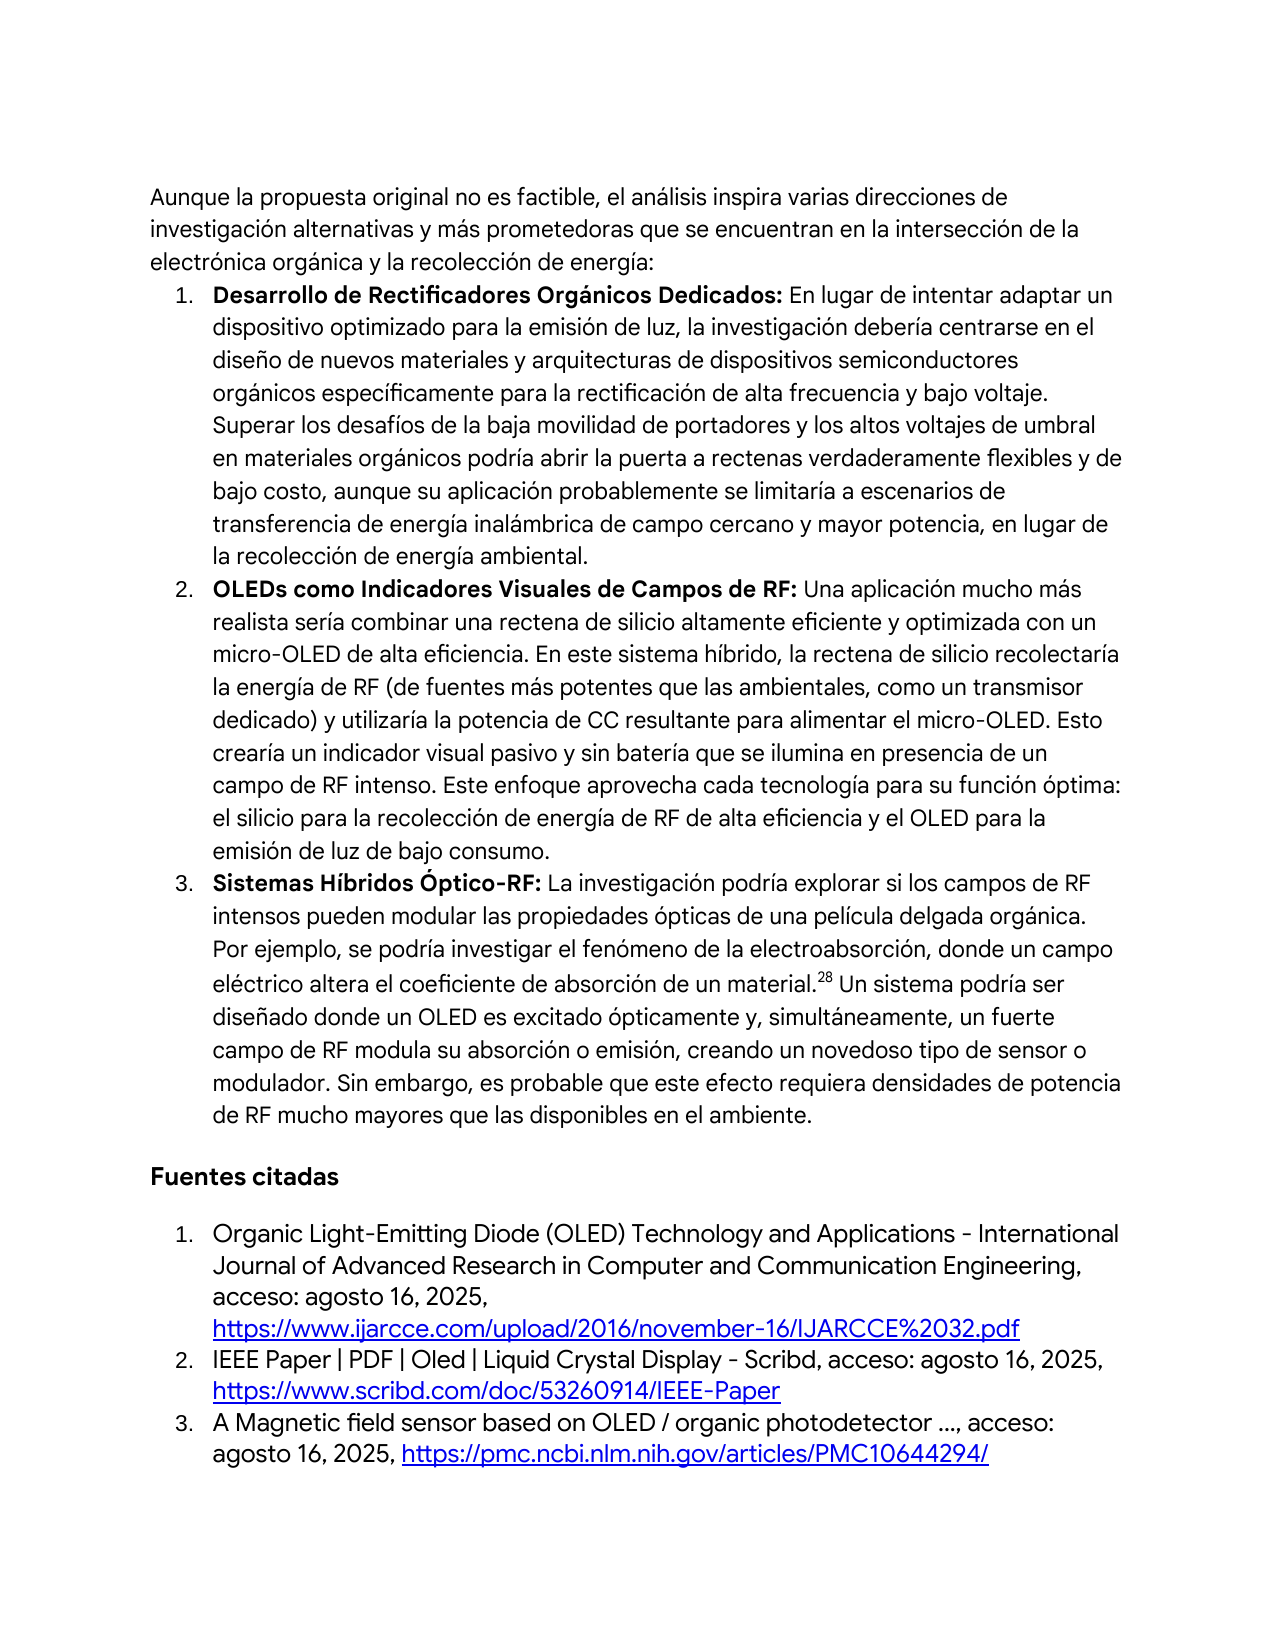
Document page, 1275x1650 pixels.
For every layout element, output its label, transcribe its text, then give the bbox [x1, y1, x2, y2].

list Organic Light-Emitting Diode (OLED) Technology and Applications - International Journal of Advanced Research in Computer and Communication Engineering, acceso: agosto 16, 2025, https://www.ijarcce.com/upload/2016/november-16/IJARCCE%2032.pdf [175, 1219, 1125, 1344]
list IEEE Paper | PDF | Oled | Liquid Crystal Display - Scribd, acceso: agosto 16, 2025, https://www.scribd.com/doc/53260914/IEEE-Paper [175, 1344, 1125, 1407]
list Desarrollo de Rectificadores Orgánicos Dedicados: En lugar de intentar adaptar un dispositivo optimizado para la emisión de luz, la investigación debería centrarse en el diseño de nuevos materiales y arquitecturas de dispositivos semiconductores orgánicos específicamente para la rectificación de alta frecuencia y bajo voltaje. Superar los desafíos de la baja movilidad de portadores y los altos voltajes de umbral en materiales orgánicos podría abrir la puerta a rectenas verdaderamente flexibles y de bajo costo, aunque su aplicación probablemente se limitaría a escenarios de transferencia de energía inalámbrica de campo cercano y mayor potencia, en lugar de la recolección de energía ambiental. [175, 281, 1125, 571]
subtitle Fuentes citadas [150, 1161, 1125, 1192]
list OLEDs como Indicadores Visuales de Campos de RF: Una aplicación mucho más realista sería combinar una rectena de silicio altamente eficiente y optimizada con un micro-OLED de alta eficiencia. En este sistema híbrido, la rectena de silicio recolectaría la energía de RF (de fuentes más potentes que las ambientales, como un transmisor dedicado) y utilizaría la potencia de CC resultante para alimentar el micro-OLED. Esto crearía un indicador visual pasivo y sin batería que se ilumina en presencia de un campo de RF intenso. Este enfoque aprovecha cada tecnología para su función óptima: el silicio para la recolección de energía de RF de alta eficiencia y el OLED para la emisión de luz de bajo consumo. [175, 575, 1125, 866]
list A Magnetic field sensor based on OLED / organic photodetector ..., acceso: agosto 16, 2025, https://pmc.ncbi.nlm.nih.gov/articles/PMC10644294/ [175, 1407, 1125, 1469]
text Aunque la propuesta original no es factible, el análisis inspira varias direcciones de investigación alternativas y más prometedoras que se encuentran en la intersección de la electrónica orgánica y la recolección de energía: [150, 183, 1125, 277]
list Sistemas Híbridos Óptico-RF: La investigación podría explorar si los campos de RF intensos pueden modular las propiedades ópticas de una película delgada orgánica. Por ejemplo, se podría investigar el fenómeno de la electroabsorción, donde un campo eléctrico altera el coeficiente de absorción de un material.28 Un sistema podría ser diseñado donde un OLED es excitado ópticamente y, simultáneamente, un fuerte campo de RF modula su absorción o emisión, creando un novedoso tipo de sensor o modulador. Sin embargo, es probable que este efecto requiera densidades de potencia de RF mucho mayores que las disponibles en el ambiente. [175, 869, 1125, 1130]
